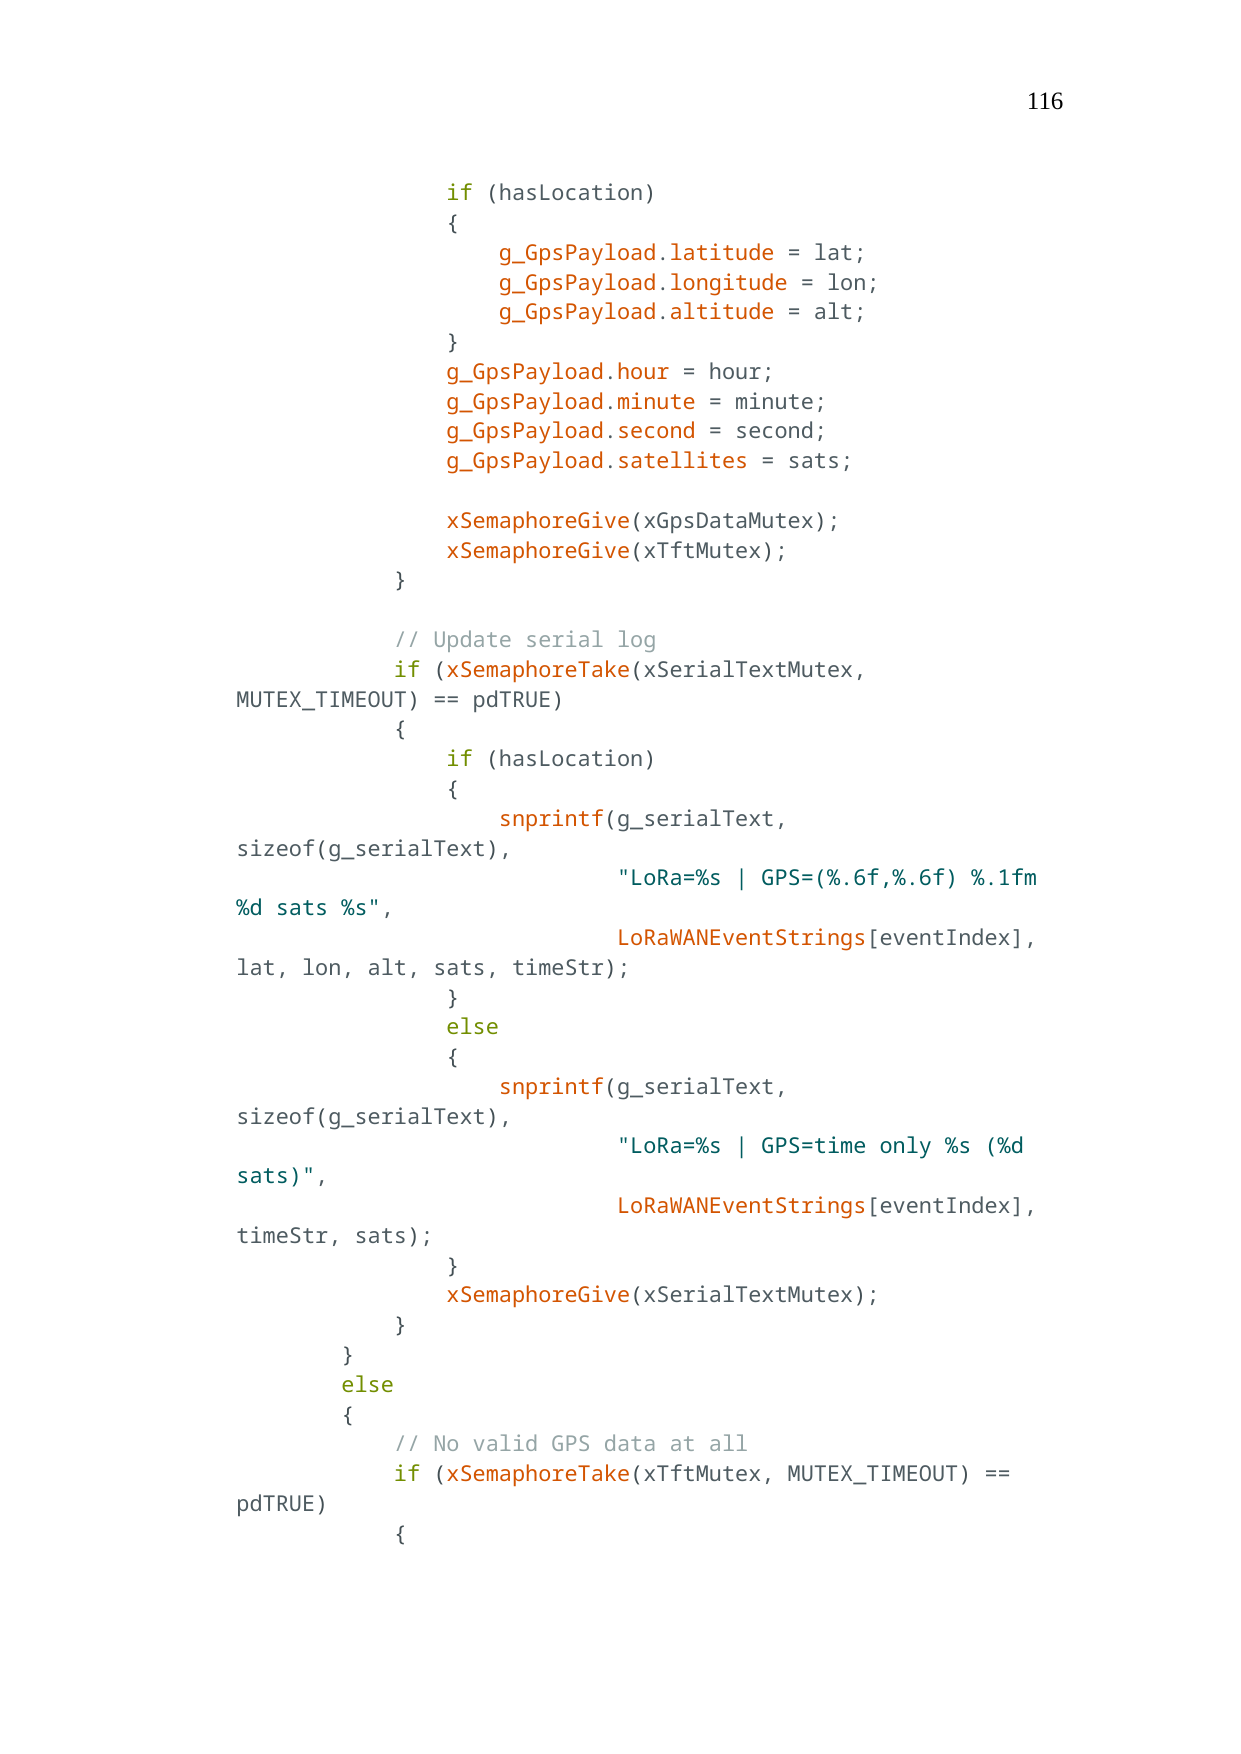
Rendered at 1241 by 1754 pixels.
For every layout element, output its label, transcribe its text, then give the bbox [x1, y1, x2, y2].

text } [236, 564, 1063, 594]
text } [236, 326, 1063, 356]
text if (hasLocation) [236, 743, 1063, 773]
text snprintf(g_serialText, sizeof(g_serialText), [236, 803, 1063, 862]
text } [236, 1309, 1063, 1339]
text xSemaphoreGive(xTftMutex); [236, 535, 1063, 564]
text if (hasLocation) [236, 177, 1063, 207]
text snprintf(g_serialText, sizeof(g_serialText), [236, 1071, 1063, 1131]
text xSemaphoreGive(xSerialTextMutex); [236, 1279, 1063, 1309]
text { [236, 773, 1063, 803]
text { [236, 713, 1063, 743]
text g_GpsPayload.second = second; [236, 416, 1063, 445]
text xSemaphoreGive(xGpsDataMutex); [236, 505, 1063, 535]
text "LoRa=%s | GPS=(%.6f,%.6f) %.1fm %d sats %s", [236, 862, 1063, 922]
text g_GpsPayload.minute = minute; [236, 386, 1063, 416]
text g_GpsPayload.satellites = sats; [236, 445, 1063, 475]
text "LoRa=%s | GPS=time only %s (%d sats)", [236, 1131, 1063, 1190]
text LoRaWANEventStrings[eventIndex], timeStr, sats); [236, 1190, 1063, 1250]
text g_GpsPayload.longitude = lon; [236, 267, 1063, 296]
text else [236, 1011, 1063, 1041]
text if (xSemaphoreTake(xSerialTextMutex, MUTEX_TIMEOUT) == pdTRUE) [236, 654, 1063, 713]
text // Update serial log [236, 624, 1063, 654]
text } [236, 1250, 1063, 1279]
text { [236, 1041, 1063, 1071]
text g_GpsPayload.latitude = lat; [236, 237, 1063, 267]
text { [236, 1399, 1063, 1428]
text } [236, 1339, 1063, 1369]
text { [236, 207, 1063, 237]
text else [236, 1369, 1063, 1399]
text if (xSemaphoreTake(xTftMutex, MUTEX_TIMEOUT) == pdTRUE) [236, 1458, 1063, 1518]
text g_GpsPayload.altitude = alt; [236, 296, 1063, 326]
text } [236, 982, 1063, 1011]
text LoRaWANEventStrings[eventIndex], lat, lon, alt, sats, timeStr); [236, 922, 1063, 982]
text { [236, 1518, 1063, 1548]
text g_GpsPayload.hour = hour; [236, 356, 1063, 386]
text // No valid GPS data at all [236, 1428, 1063, 1458]
